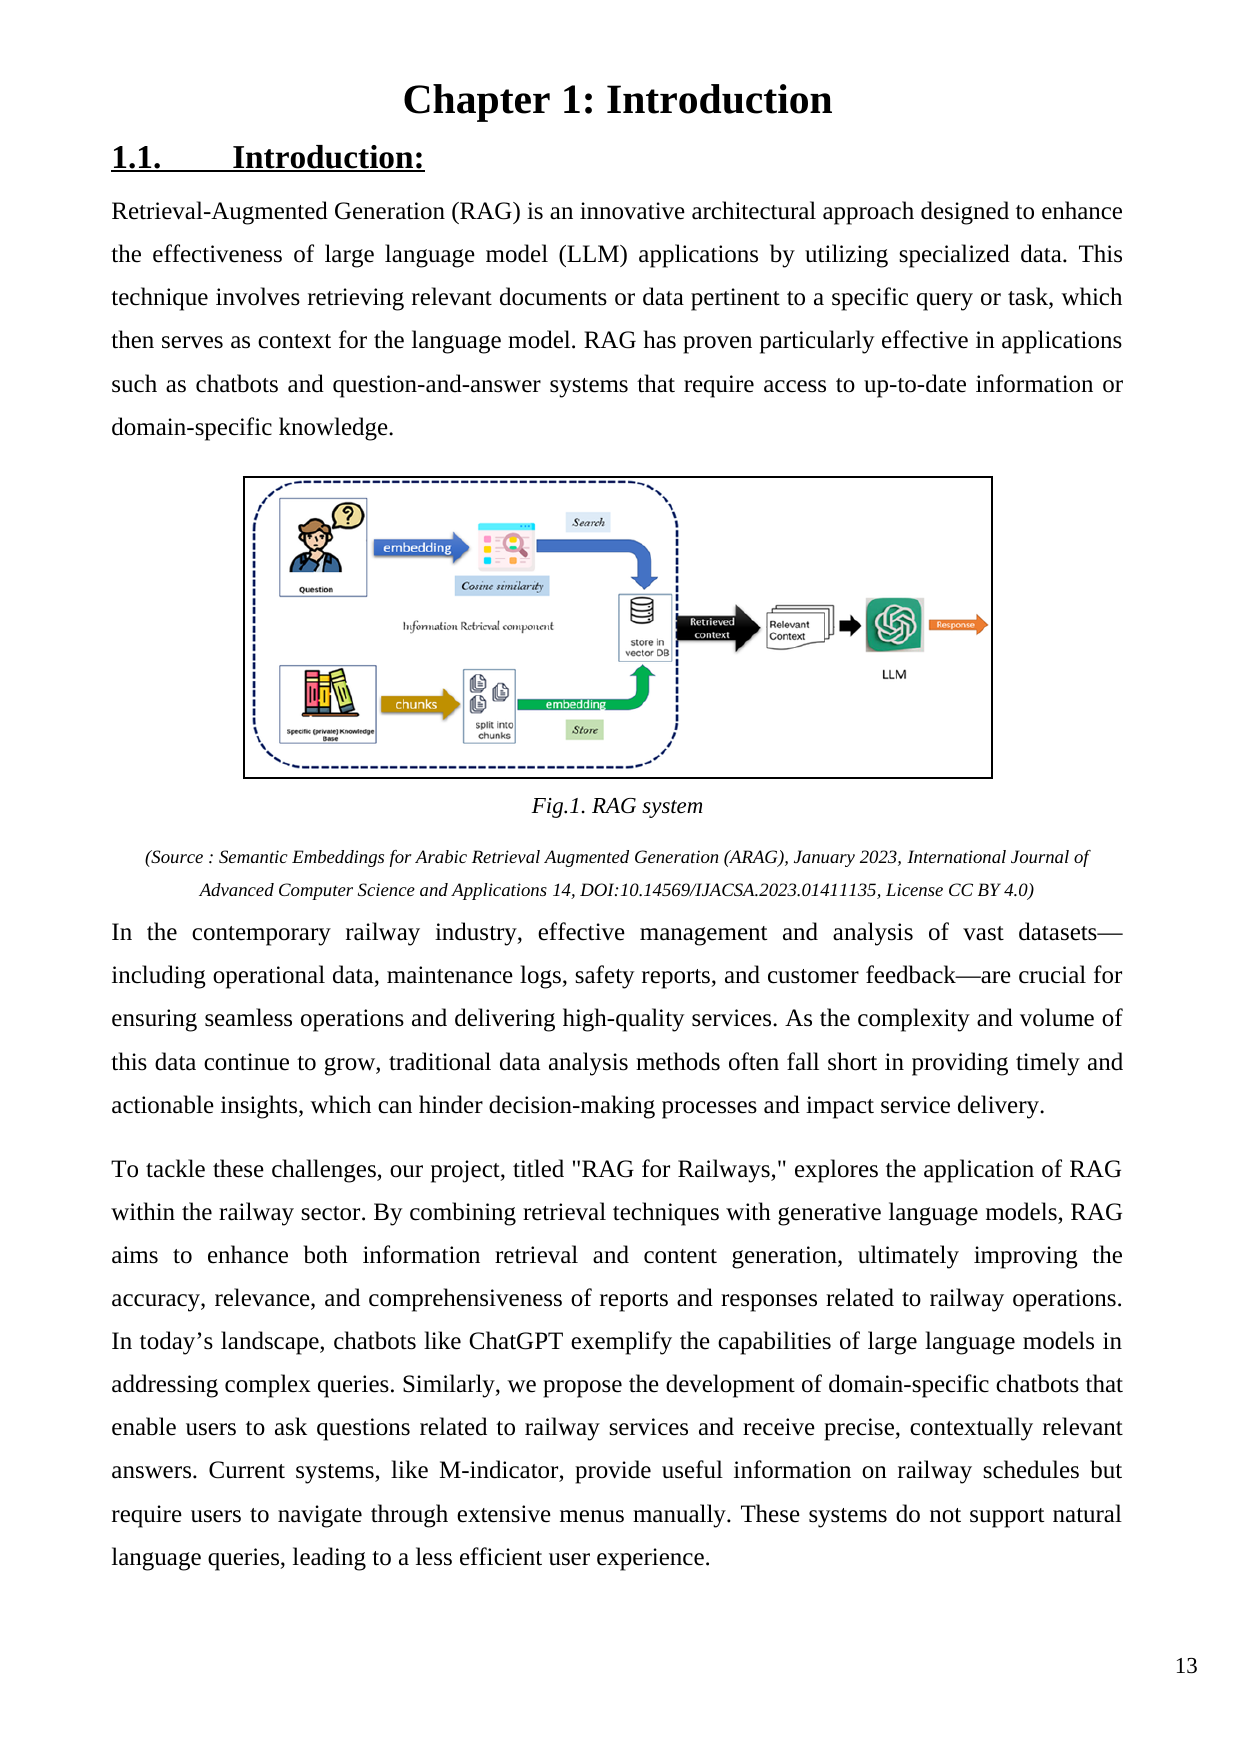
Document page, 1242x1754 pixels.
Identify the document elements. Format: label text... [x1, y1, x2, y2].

picture [245, 478, 991, 777]
subtitle Introduction: [111, 137, 1124, 175]
text In the contemporary railway industry, effective management and analysis of vast datasets—including operational data, maintenance logs, safety reports, and customer feedback—are crucial for ensuring seamless operations and delivering high-quality services. As the complexity and volume of this data continue to grow, traditional data analysis methods often fall short in providing timely and actionable insights, which can hinder decision-making processes and impact service delivery. [111, 917, 1124, 1118]
text Retrieval-Augmented Generation (RAG) is an innovative architectural approach designed to enhance the effectiveness of large language model (LLM) applications by utilizing specialized data. This technique involves retrieving relevant documents or data pertinent to a specific query or task, which then serves as context for the language model. RAG has proven particularly effective in applications such as chatbots and question-and-answer systems that require access to up-to-date information or domain-specific knowledge. [111, 196, 1124, 441]
text To tackle these challenges, our project, titled "RAG for Railways," explores the application of RAG within the railway sector. By combining retrieval techniques with generative language models, RAG aims to enhance both information retrieval and content generation, ultimately improving the accuracy, relevance, and comprehensiveness of reports and responses related to railway operations. In today’s landscape, chatbots like ChatGPT exemplify the capabilities of large language models in addressing complex queries. Similarly, we propose the development of domain-specific chatbots that enable users to ask questions related to railway services and receive precise, contextually relevant answers. Current systems, like M-indicator, provide useful information on railway schedules but require users to navigate through extensive menus manually. These systems do not support natural language queries, leading to a less efficient user experience. [111, 1154, 1124, 1571]
text Fig.1. RAG system [111, 792, 1124, 819]
subtitle Chapter 1: Introduction [111, 75, 1124, 123]
subtitle (Source : Semantic Embeddings for Arabic Retrieval Augmented Generation (ARAG), January 2023, International Journal of Advanced Computer Science and Applications 14, DOI:10.14569/IJACSA.2023.01411135, License CC BY 4.0) [111, 832, 1124, 906]
